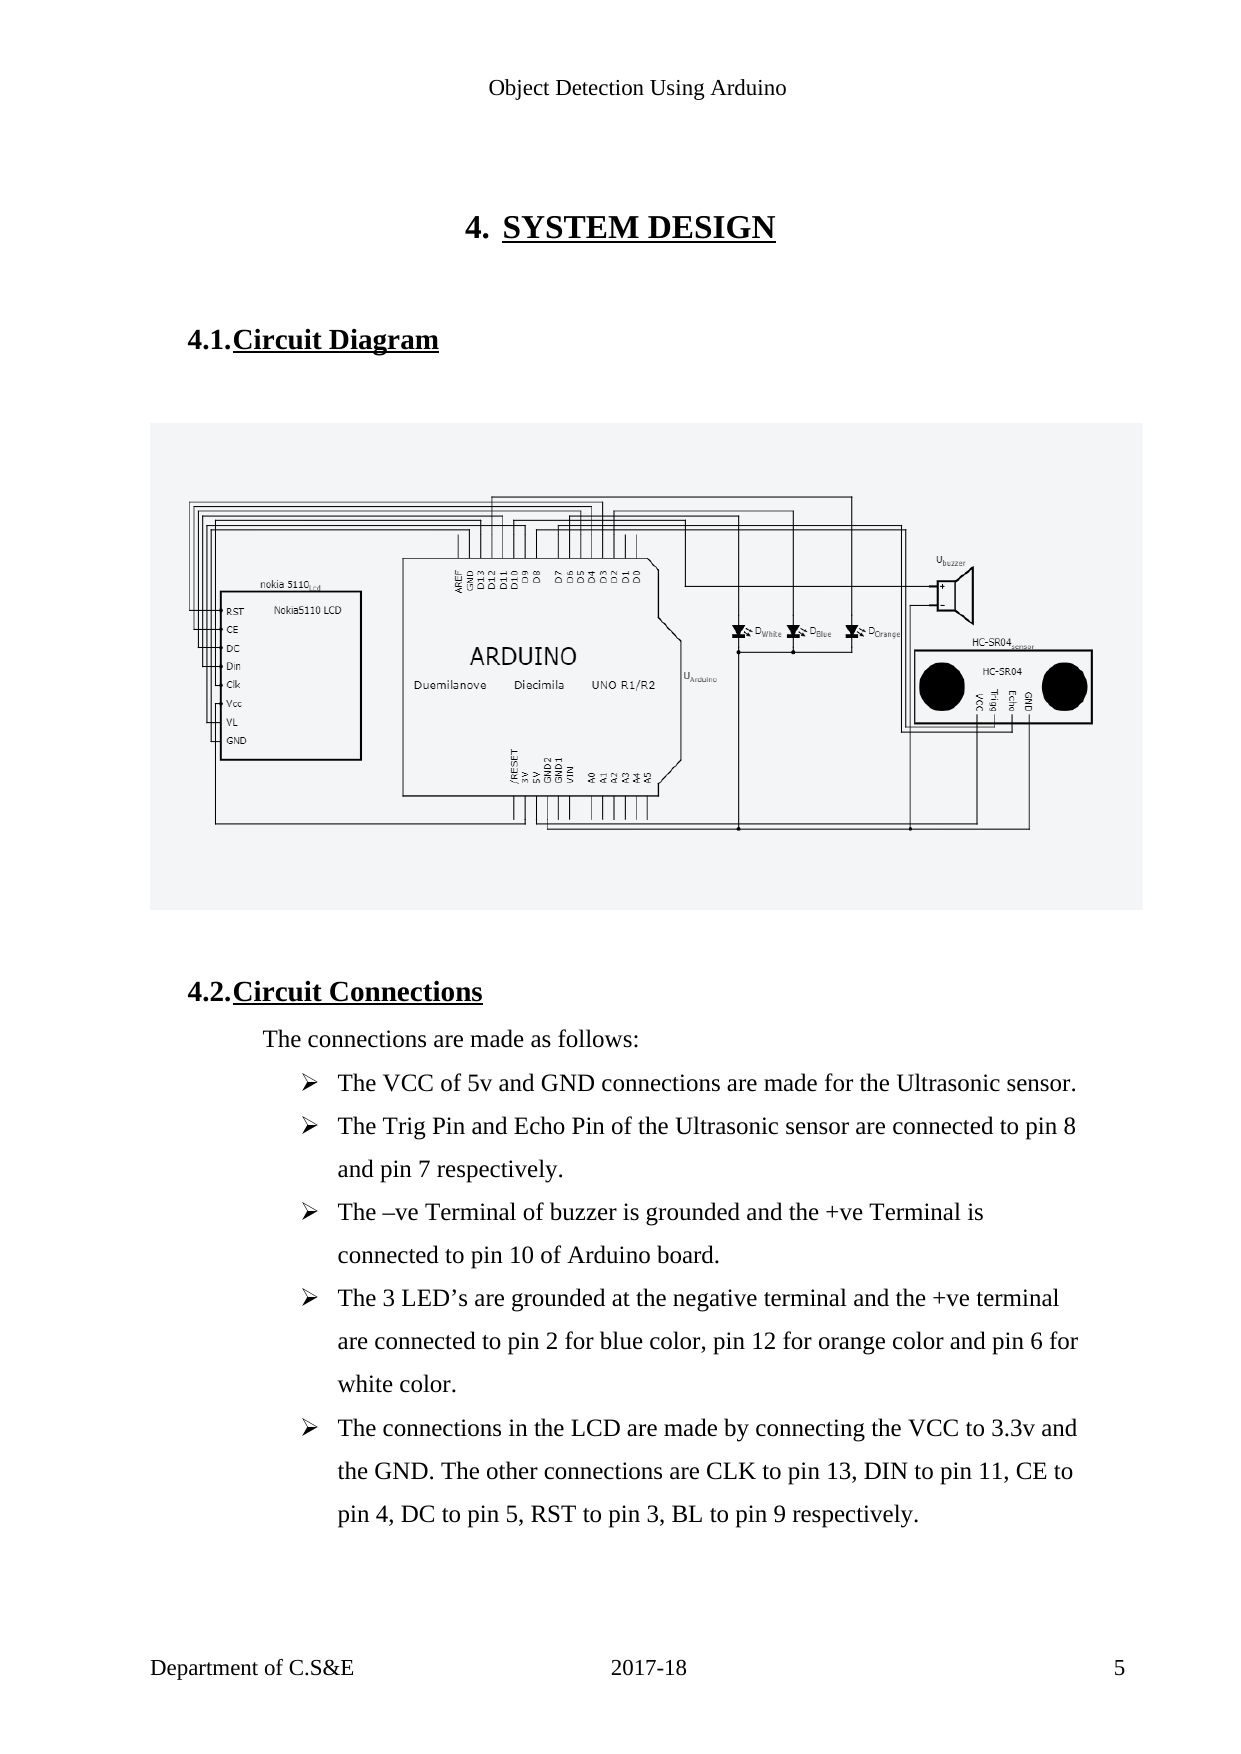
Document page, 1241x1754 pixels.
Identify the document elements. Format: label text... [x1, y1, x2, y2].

list Circuit Diagram [187, 322, 1090, 356]
picture [150, 423, 1143, 910]
list SYSTEM DESIGN [150, 207, 1090, 246]
list The VCC of 5v and GND connections are made for the Ultrasonic sensor. [300, 1068, 1090, 1096]
list The –ve Terminal of buzzer is grounded and the +ve Terminal is connected to pin 10 of Arduino board. [300, 1197, 1090, 1269]
list The connections are made as follows: [262, 1024, 1090, 1053]
list The Trig Pin and Echo Pin of the Ultrasonic sensor are connected to pin 8 and pin 7 respectively. [300, 1111, 1090, 1183]
list The connections in the LCD are made by connecting the VCC to 3.3v and the GND. The other connections are CLK to pin 13, DIN to pin 11, CE to pin 4, DC to pin 5, RST to pin 3, BL to pin 9 respectively. [300, 1413, 1090, 1528]
list Circuit Connections [187, 974, 1090, 1008]
list The 3 LED’s are grounded at the negative terminal and the +ve terminal are connected to pin 2 for blue color, pin 12 for orange color and pin 6 for white color. [300, 1283, 1090, 1398]
